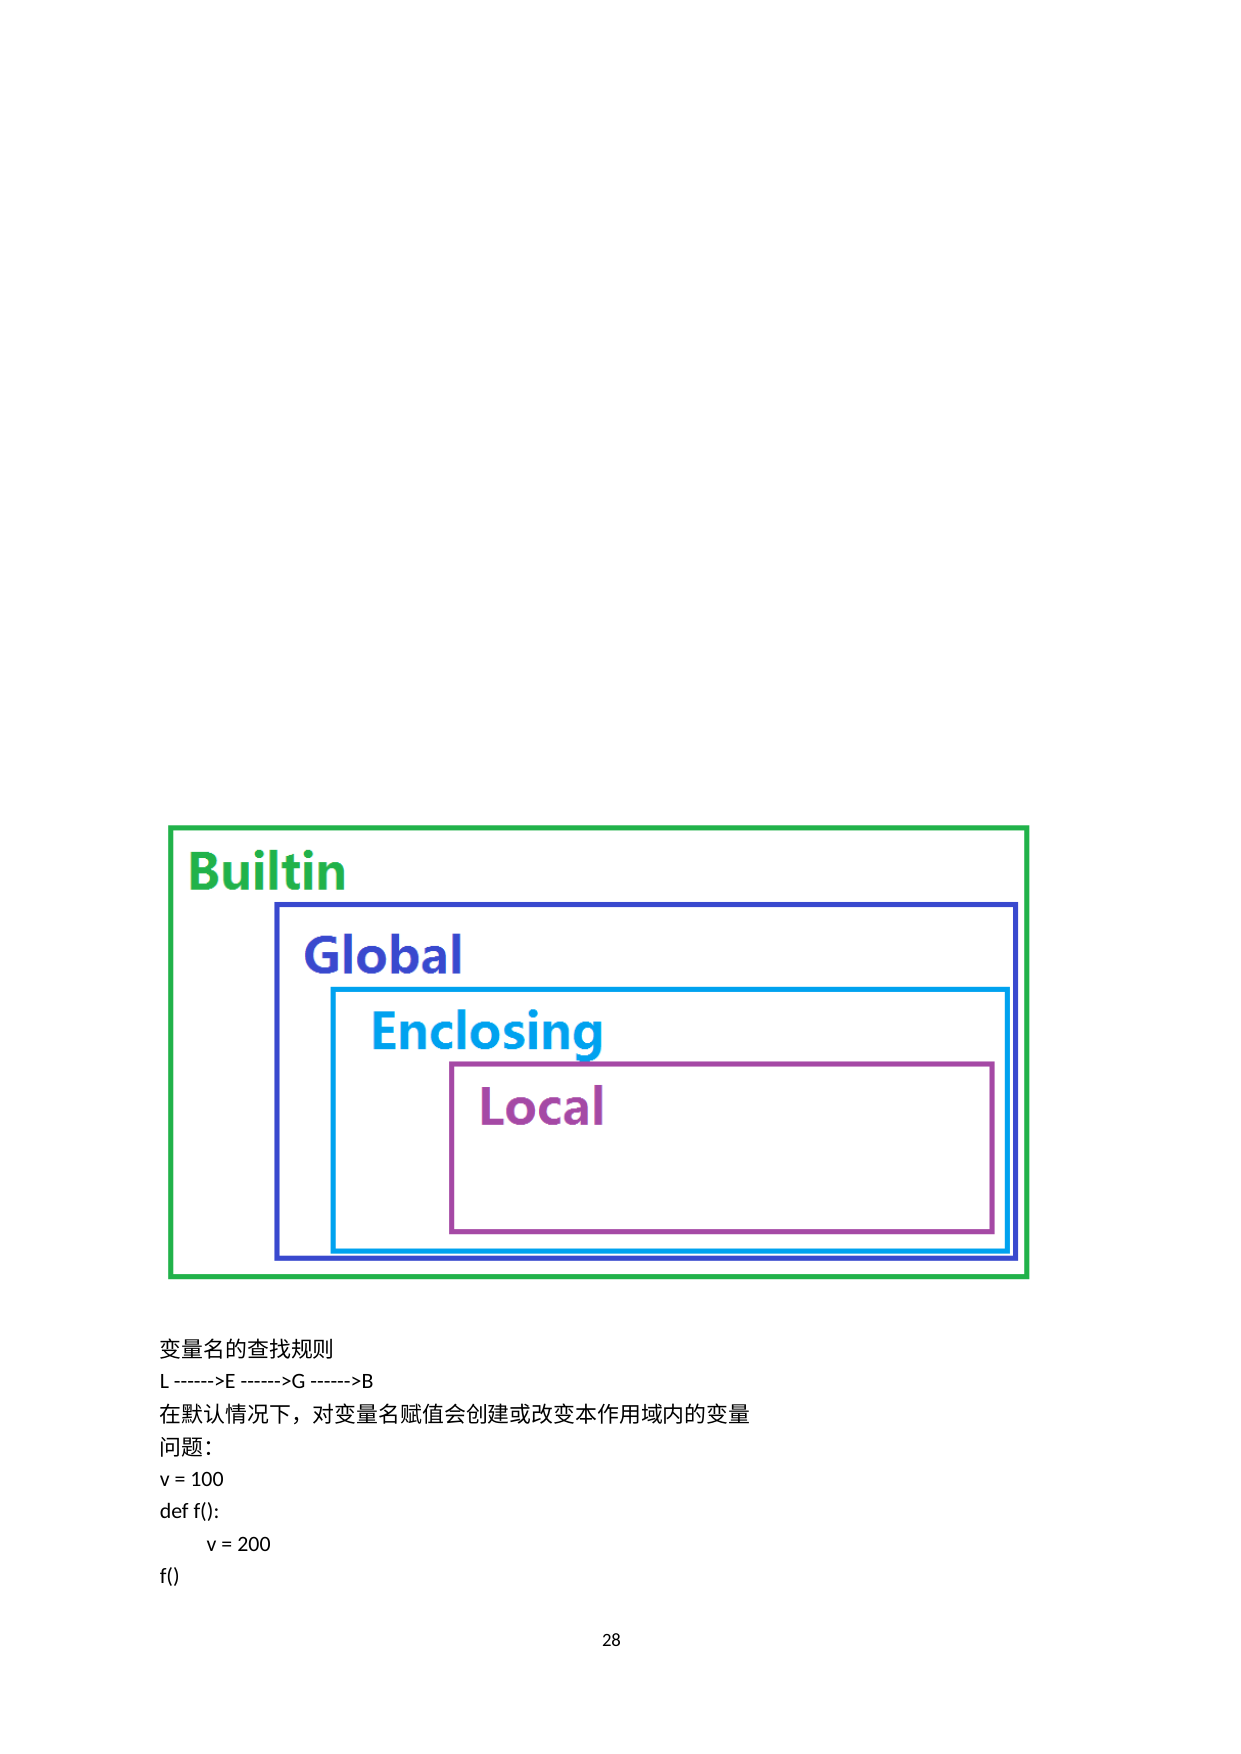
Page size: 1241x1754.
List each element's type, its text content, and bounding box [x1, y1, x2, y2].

text L ------>E ------>G ------>B [159, 1364, 1063, 1397]
picture [159, 812, 1060, 1315]
text v = 100 [159, 1462, 1063, 1494]
text 在默认情况下，对变量名赋值会创建或改变本作用域内的变量 [159, 1397, 1063, 1429]
text v = 200 [159, 1527, 1063, 1559]
text f() [159, 1559, 1063, 1592]
text 问题： [159, 1429, 1063, 1462]
text def f(): [159, 1494, 1063, 1527]
